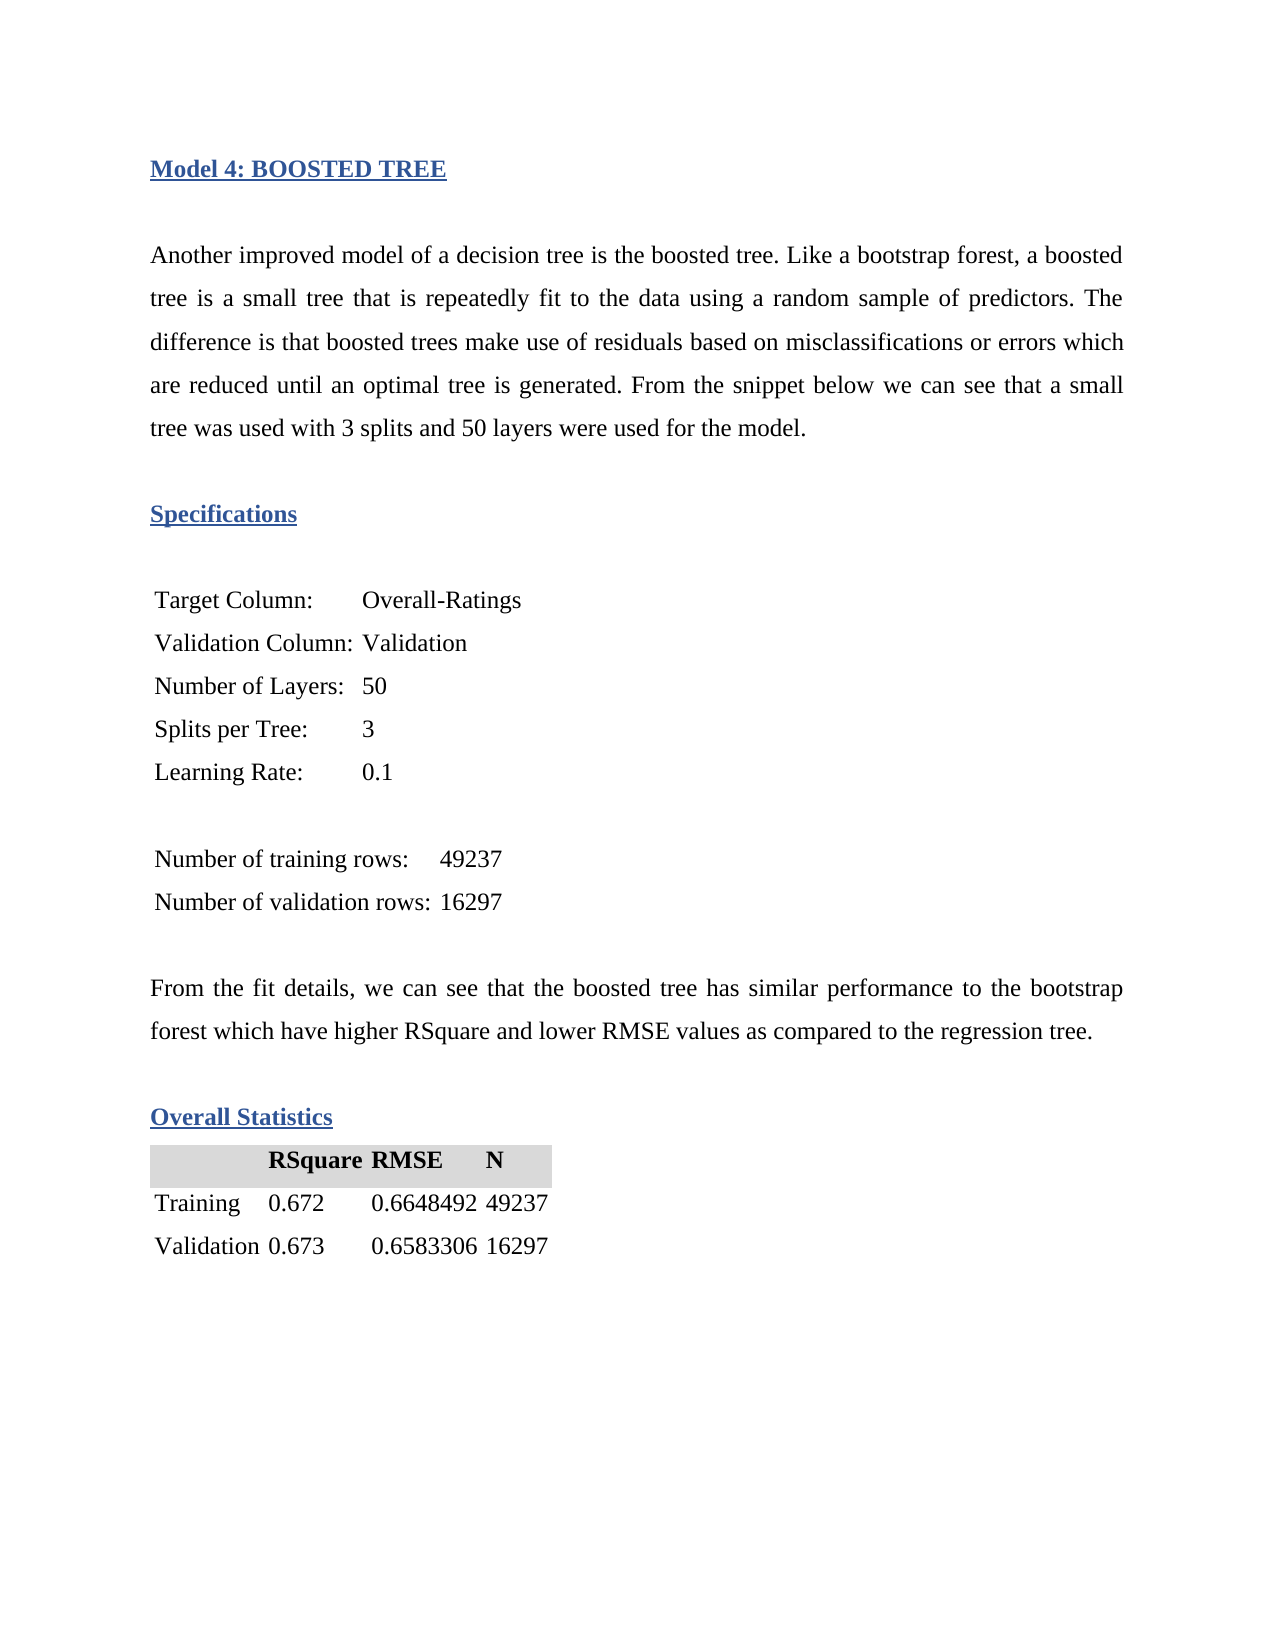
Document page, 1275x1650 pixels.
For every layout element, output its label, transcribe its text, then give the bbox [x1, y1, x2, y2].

table_cell 16297 [435, 887, 506, 930]
table_cell 50 [358, 671, 526, 714]
table_cell Splits per Tree: [150, 715, 358, 757]
table_cell 0.6583306 [367, 1231, 481, 1274]
table_cell Learning Rate: [150, 758, 358, 801]
table_cell Number of validation rows: [150, 887, 435, 930]
table_header RMSE [367, 1145, 481, 1188]
table_cell Training [150, 1188, 264, 1231]
table_header 49237 [435, 844, 506, 887]
table_cell Validation [150, 1231, 264, 1274]
table_header Overall-Ratings [358, 585, 526, 628]
text Overall Statistics [150, 1102, 1125, 1131]
table_cell 3 [358, 715, 526, 757]
text Specifications [150, 499, 1125, 528]
text Another improved model of a decision tree is the boosted tree. Like a bootstrap forest, a boosted tree is a small tree that is repeatedly fit to the data using a random sample of predictors. The difference is that boosted trees make use of residuals based on misclassifications or errors which are reduced until an optimal tree is generated. From the snippet below we can see that a small tree was used with 3 splits and 50 layers were used for the model. [150, 240, 1125, 442]
table_cell 0.672 [264, 1188, 367, 1231]
table_cell 49237 [481, 1188, 552, 1231]
table_cell Validation [358, 629, 526, 671]
table_cell Number of Layers: [150, 671, 358, 714]
table_cell 0.6648492 [367, 1188, 481, 1231]
table_header Number of training rows: [150, 844, 435, 887]
table_cell 0.673 [264, 1231, 367, 1274]
subtitle Model 4: BOOSTED TREE [150, 154, 1125, 183]
table_header Target Column: [150, 585, 358, 628]
table_header N [481, 1145, 552, 1188]
text From the fit details, we can see that the boosted tree has similar performance to the bootstrap forest which have higher RSquare and lower RMSE values as compared to the regression tree. [150, 973, 1125, 1045]
table_header [150, 1145, 264, 1188]
table_header RSquare [264, 1145, 367, 1188]
table_cell Validation Column: [150, 629, 358, 671]
table_cell 16297 [481, 1231, 552, 1274]
table_cell 0.1 [358, 758, 526, 801]
